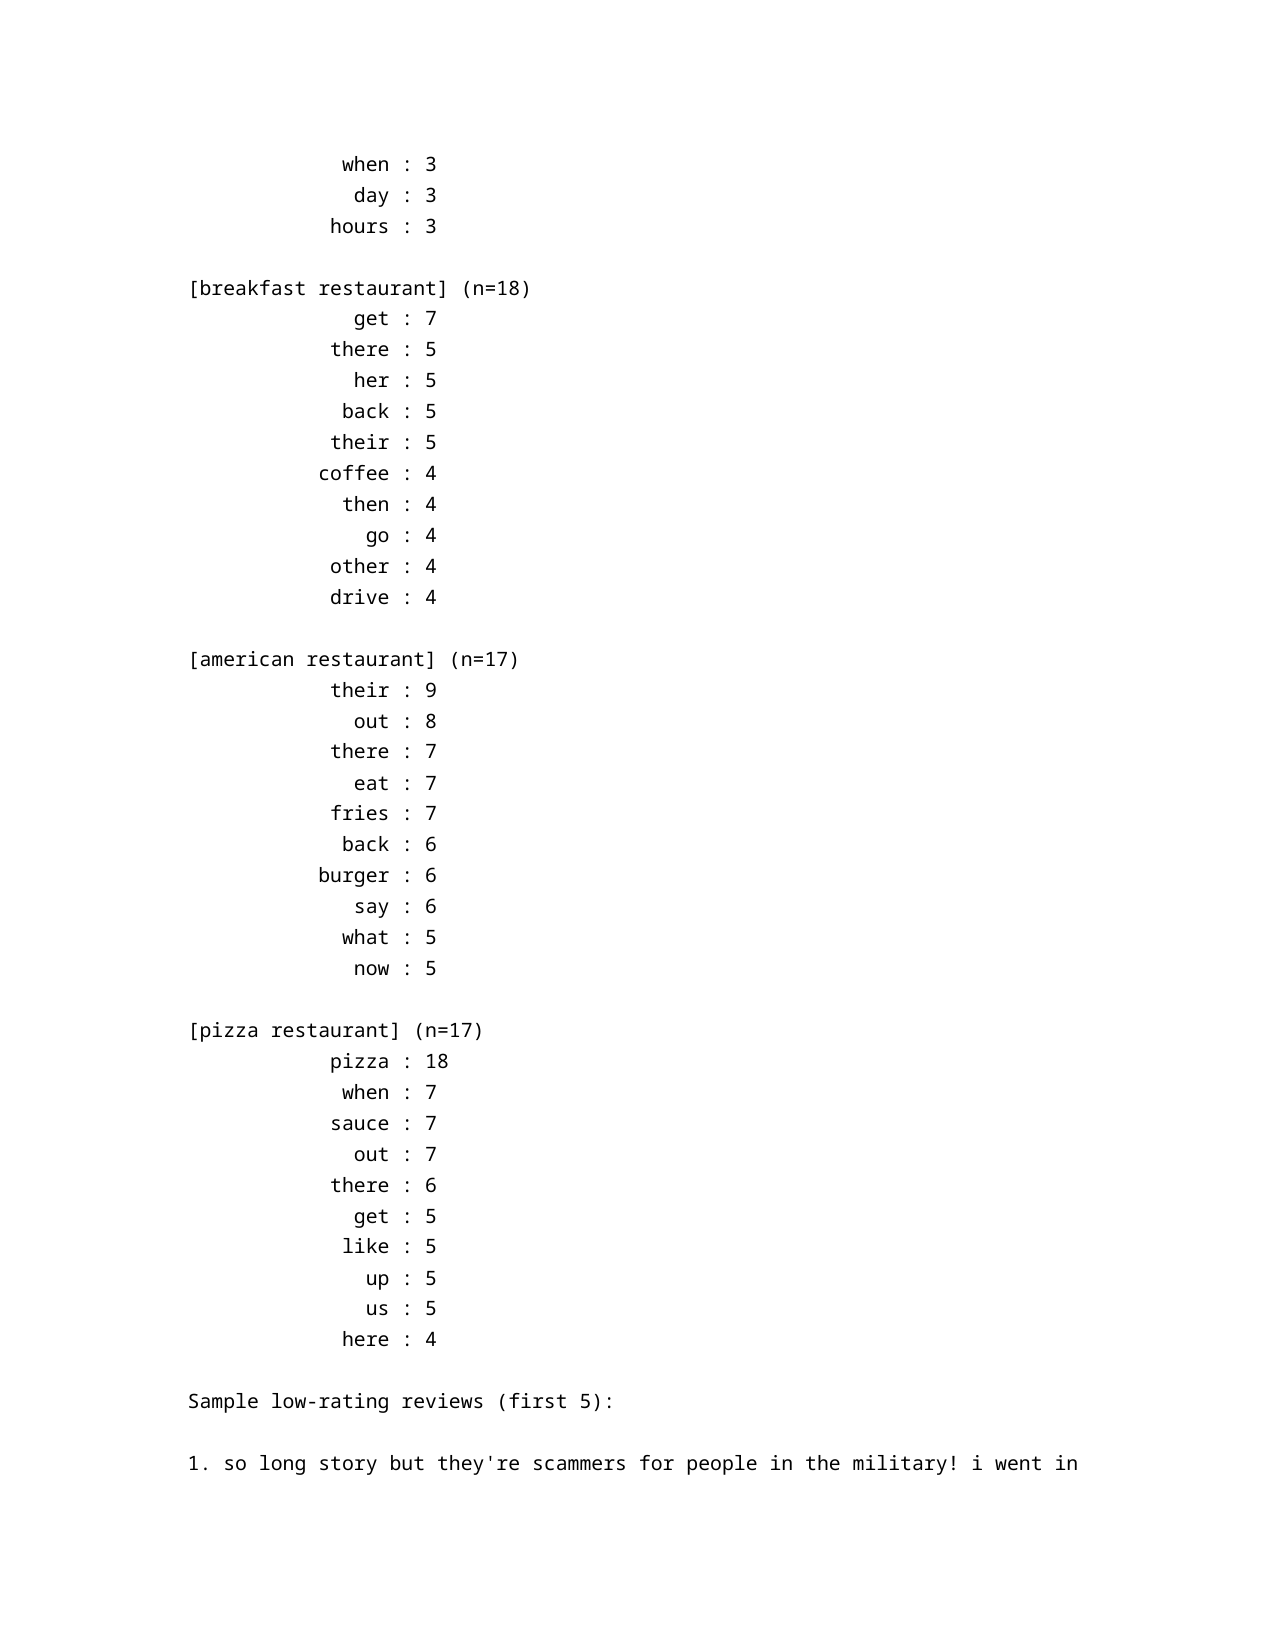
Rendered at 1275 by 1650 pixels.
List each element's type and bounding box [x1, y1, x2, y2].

text [187, 150, 1087, 1476]
